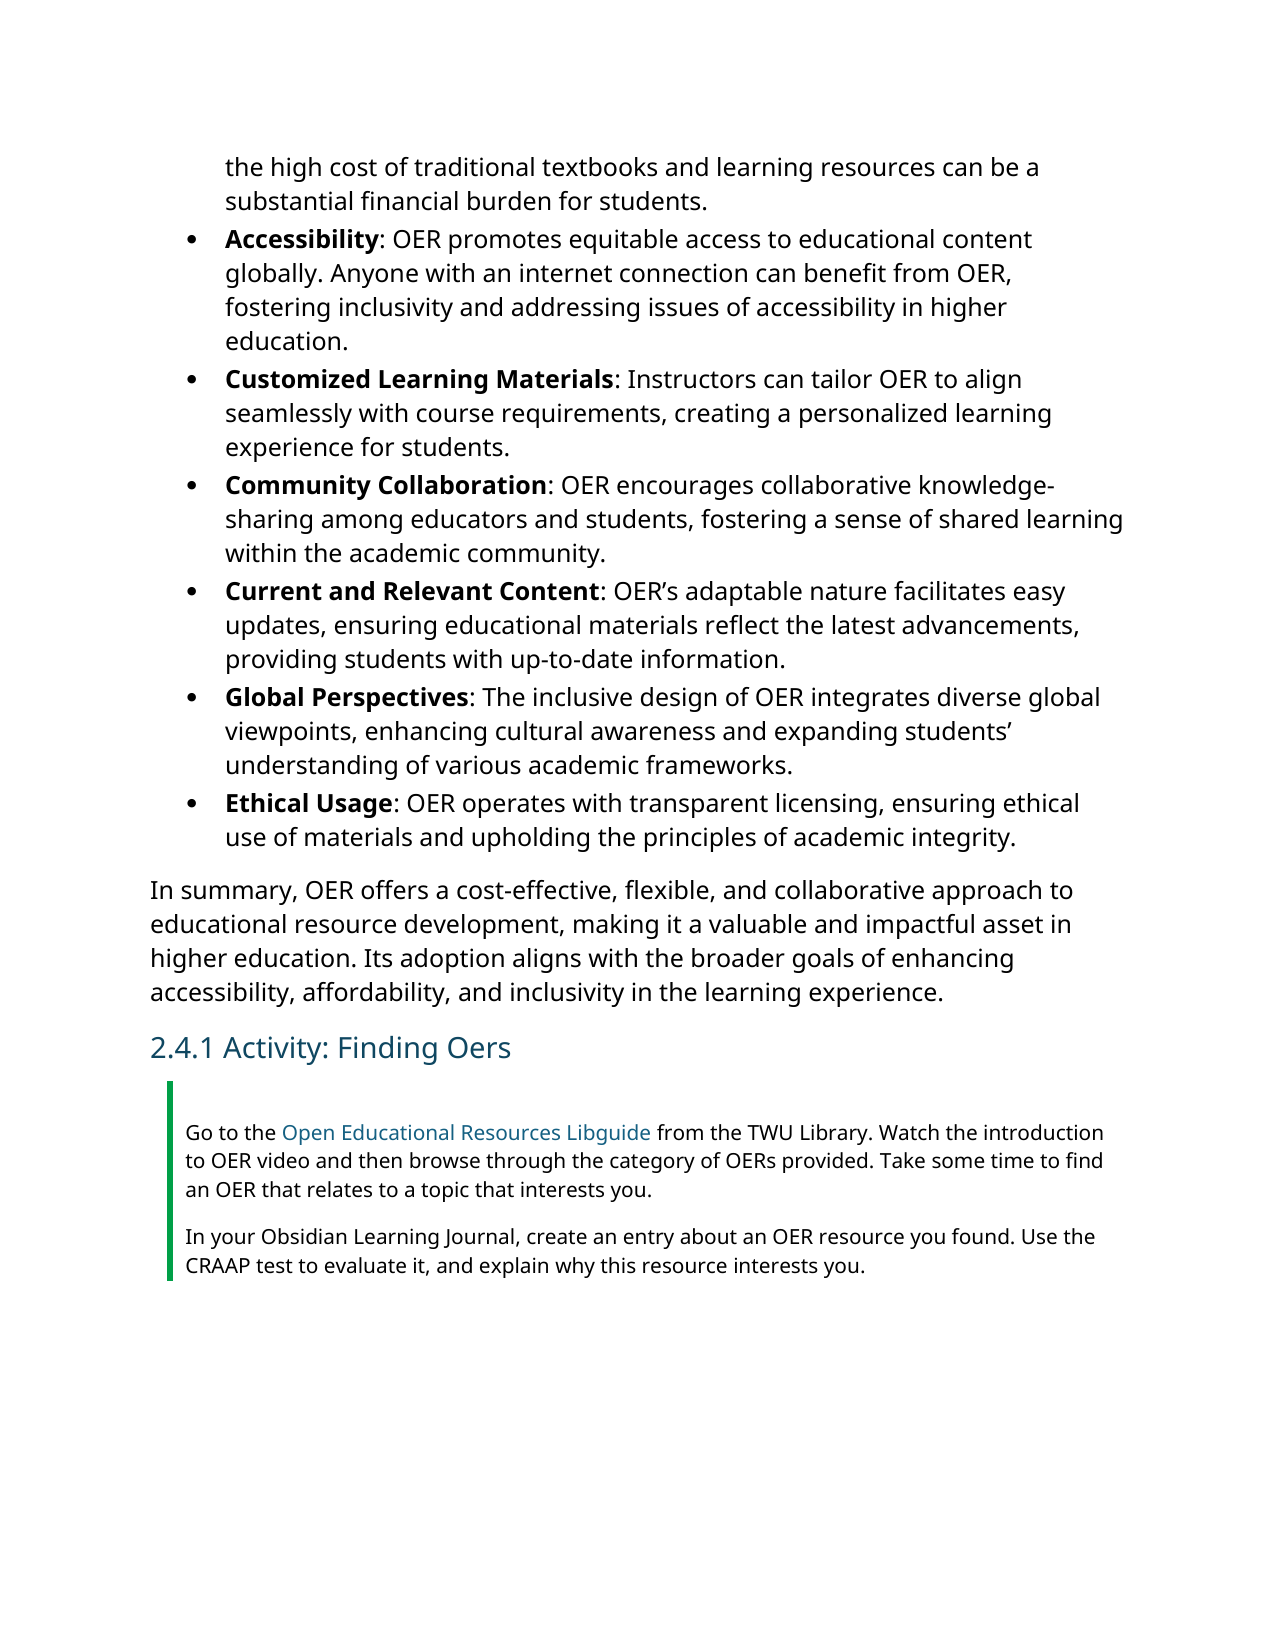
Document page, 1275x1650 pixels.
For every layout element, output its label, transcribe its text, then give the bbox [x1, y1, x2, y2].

list Ethical Usage: OER operates with transparent licensing, ensuring ethical use of materials and upholding the principles of academic integrity. [187, 786, 1125, 854]
list Accessibility: OER promotes equitable access to educational content globally. Anyone with an internet connection can benefit from OER, fostering inclusivity and addressing issues of accessibility in higher education. [187, 222, 1125, 358]
table_header Go to the Open Educational Resources Libguide from the TWU Library. Watch the introduction to OER video and then browse through the category of OERs provided. Take some time to find an OER that relates to a topic that interests you. In your Obsidian Learning Journal, create an entry about an OER resource you found. Use the CRAAP test to evaluate it, and explain why this resource interests you. [173, 1081, 1125, 1281]
list Current and Relevant Content: OER’s adaptable nature facilitates easy updates, ensuring educational materials reflect the latest advancements, providing students with up-to-date information. [187, 574, 1125, 676]
list Community Collaboration: OER encourages collaborative knowledge-sharing among educators and students, fostering a sense of shared learning within the academic community. [187, 468, 1125, 570]
list Customized Learning Materials: Instructors can tailor OER to align seamlessly with course requirements, creating a personalized learning experience for students. [187, 362, 1125, 464]
subtitle 2.4.1 Activity: Finding Oers [150, 1027, 1125, 1067]
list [187, 150, 1125, 218]
list Global Perspectives: The inclusive design of OER integrates diverse global viewpoints, enhancing cultural awareness and expanding students’ understanding of various academic frameworks. [187, 680, 1125, 782]
text In summary, OER offers a cost-effective, flexible, and collaborative approach to educational resource development, making it a valuable and impactful asset in higher education. Its adoption aligns with the broader goals of enhancing accessibility, affordability, and inclusivity in the learning experience. [150, 872, 1125, 1009]
